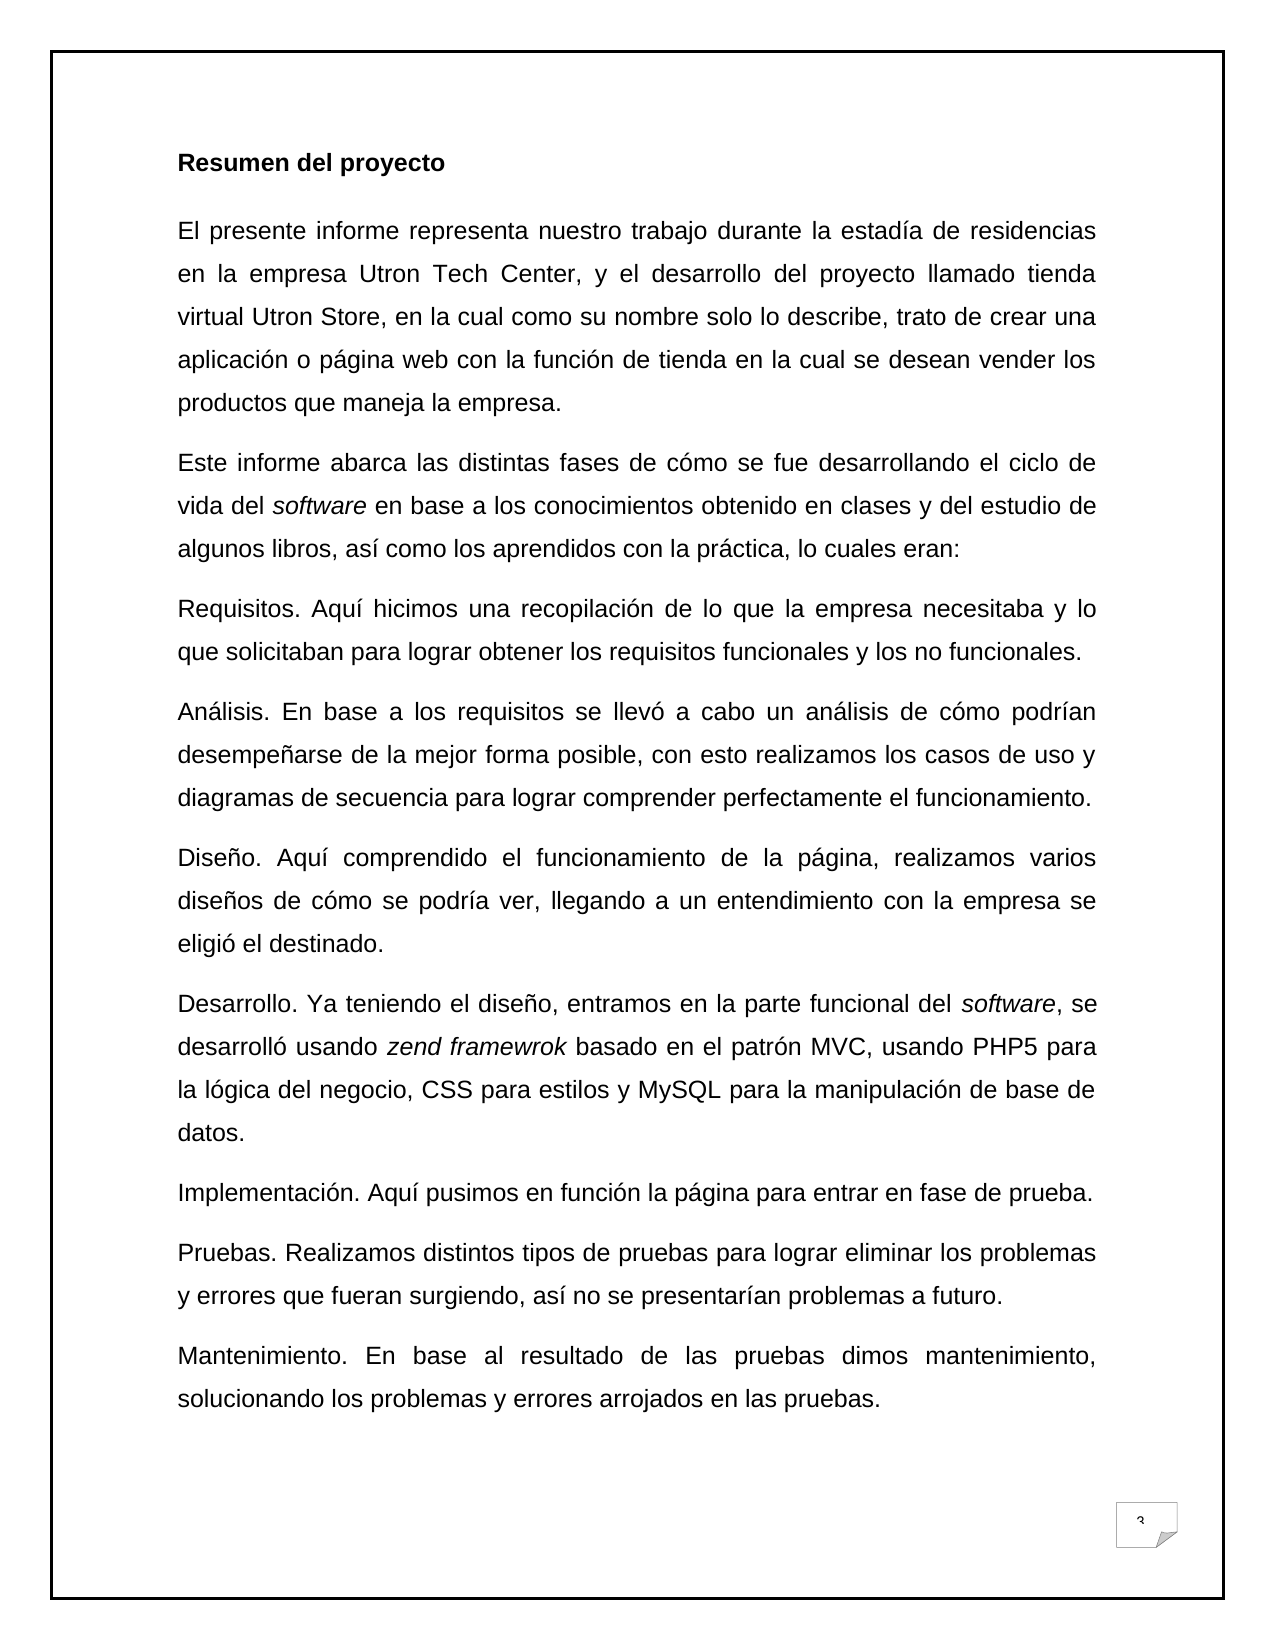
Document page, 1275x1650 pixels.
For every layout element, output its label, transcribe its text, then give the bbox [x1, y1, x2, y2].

text Desarrollo. Ya teniendo el diseño, entramos en la parte funcional del software, se desarrolló usando zend framewrok basado en el patrón MVC, usando PHP5 para la lógica del negocio, CSS para estilos y MySQL para la manipulación de base de datos. [177, 989, 1098, 1147]
text Diseño. Aquí comprendido el funcionamiento de la página, realizamos varios diseños de cómo se podría ver, llegando a un entendimiento con la empresa se eligió el destinado. [177, 843, 1098, 958]
text Requisitos. Aquí hicimos una recopilación de lo que la empresa necesitaba y lo que solicitaban para lograr obtener los requisitos funcionales y los no funcionales. [177, 594, 1098, 666]
text El presente informe representa nuestro trabajo durante la estadía de residencias en la empresa Utron Tech Center, y el desarrollo del proyecto llamado tienda virtual Utron Store, en la cual como su nombre solo lo describe, trato de crear una aplicación o página web con la función de tienda en la cual se desean vender los productos que maneja la empresa. [177, 216, 1098, 417]
text Pruebas. Realizamos distintos tipos de pruebas para lograr eliminar los problemas y errores que fueran surgiendo, así no se presentarían problemas a futuro. [177, 1238, 1098, 1310]
text Este informe abarca las distintas fases de cómo se fue desarrollando el ciclo de vida del software en base a los conocimientos obtenido en clases y del estudio de algunos libros, así como los aprendidos con la práctica, lo cuales eran: [177, 448, 1098, 563]
text Análisis. En base a los requisitos se llevó a cabo un análisis de cómo podrían desempeñarse de la mejor forma posible, con esto realizamos los casos de uso y diagramas de secuencia para lograr comprender perfectamente el funcionamiento. [177, 697, 1098, 812]
subtitle Resumen del proyecto [177, 148, 1098, 176]
text Mantenimiento. En base al resultado de las pruebas dimos mantenimiento, solucionando los problemas y errores arrojados en las pruebas. [177, 1341, 1098, 1413]
text Implementación. Aquí pusimos en función la página para entrar en fase de prueba. [177, 1178, 1098, 1207]
